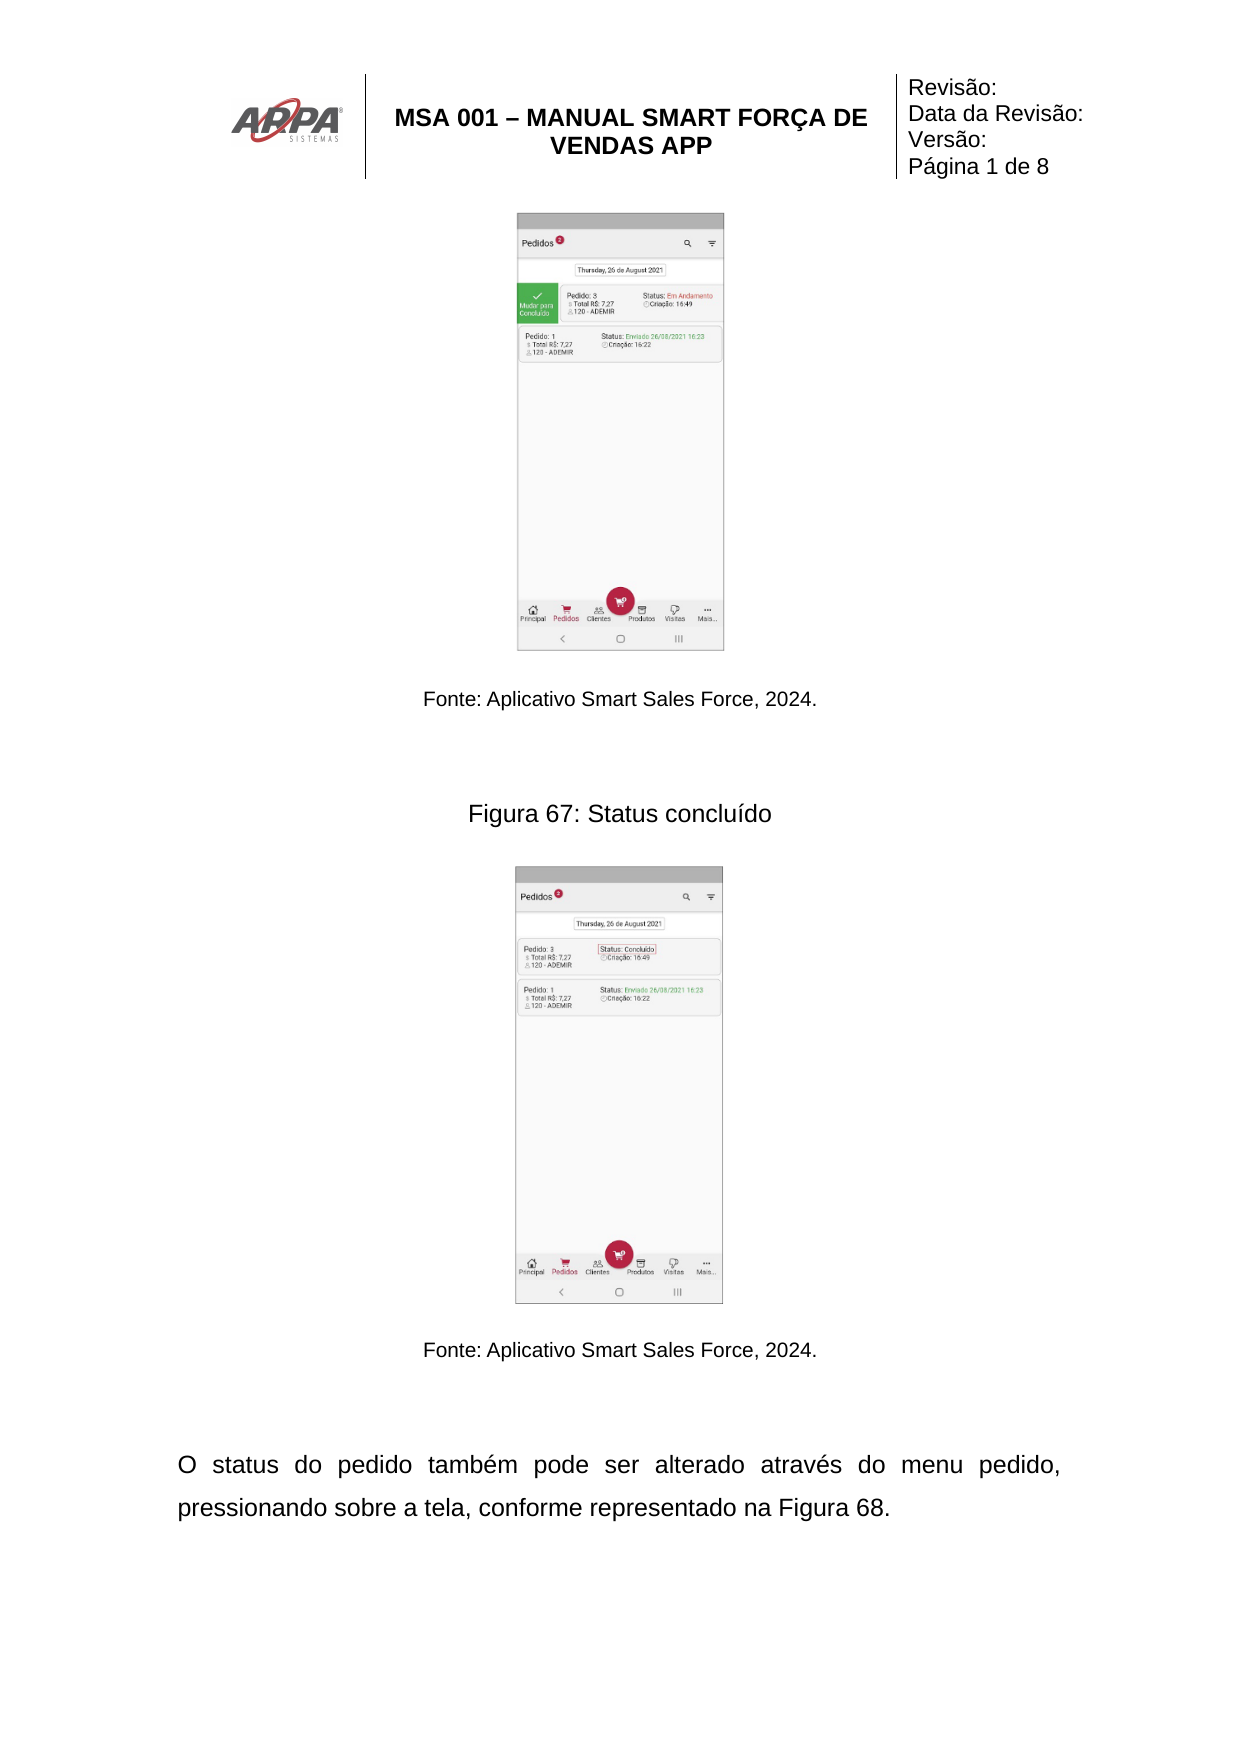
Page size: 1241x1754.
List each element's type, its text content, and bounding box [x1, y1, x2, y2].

text O status do pedido também pode ser alterado através do menu pedido, pressionando sobre a tela, conforme representado na Figura 68. [177, 1450, 1063, 1522]
picture [511, 207, 730, 657]
text Fonte: Aplicativo Smart Sales Force, 2024. [177, 687, 1063, 711]
picture [508, 859, 732, 1307]
text Fonte: Aplicativo Smart Sales Force, 2024. [177, 1338, 1063, 1362]
text Figura 67: Status concluído [177, 799, 1063, 828]
picture [231, 98, 343, 147]
